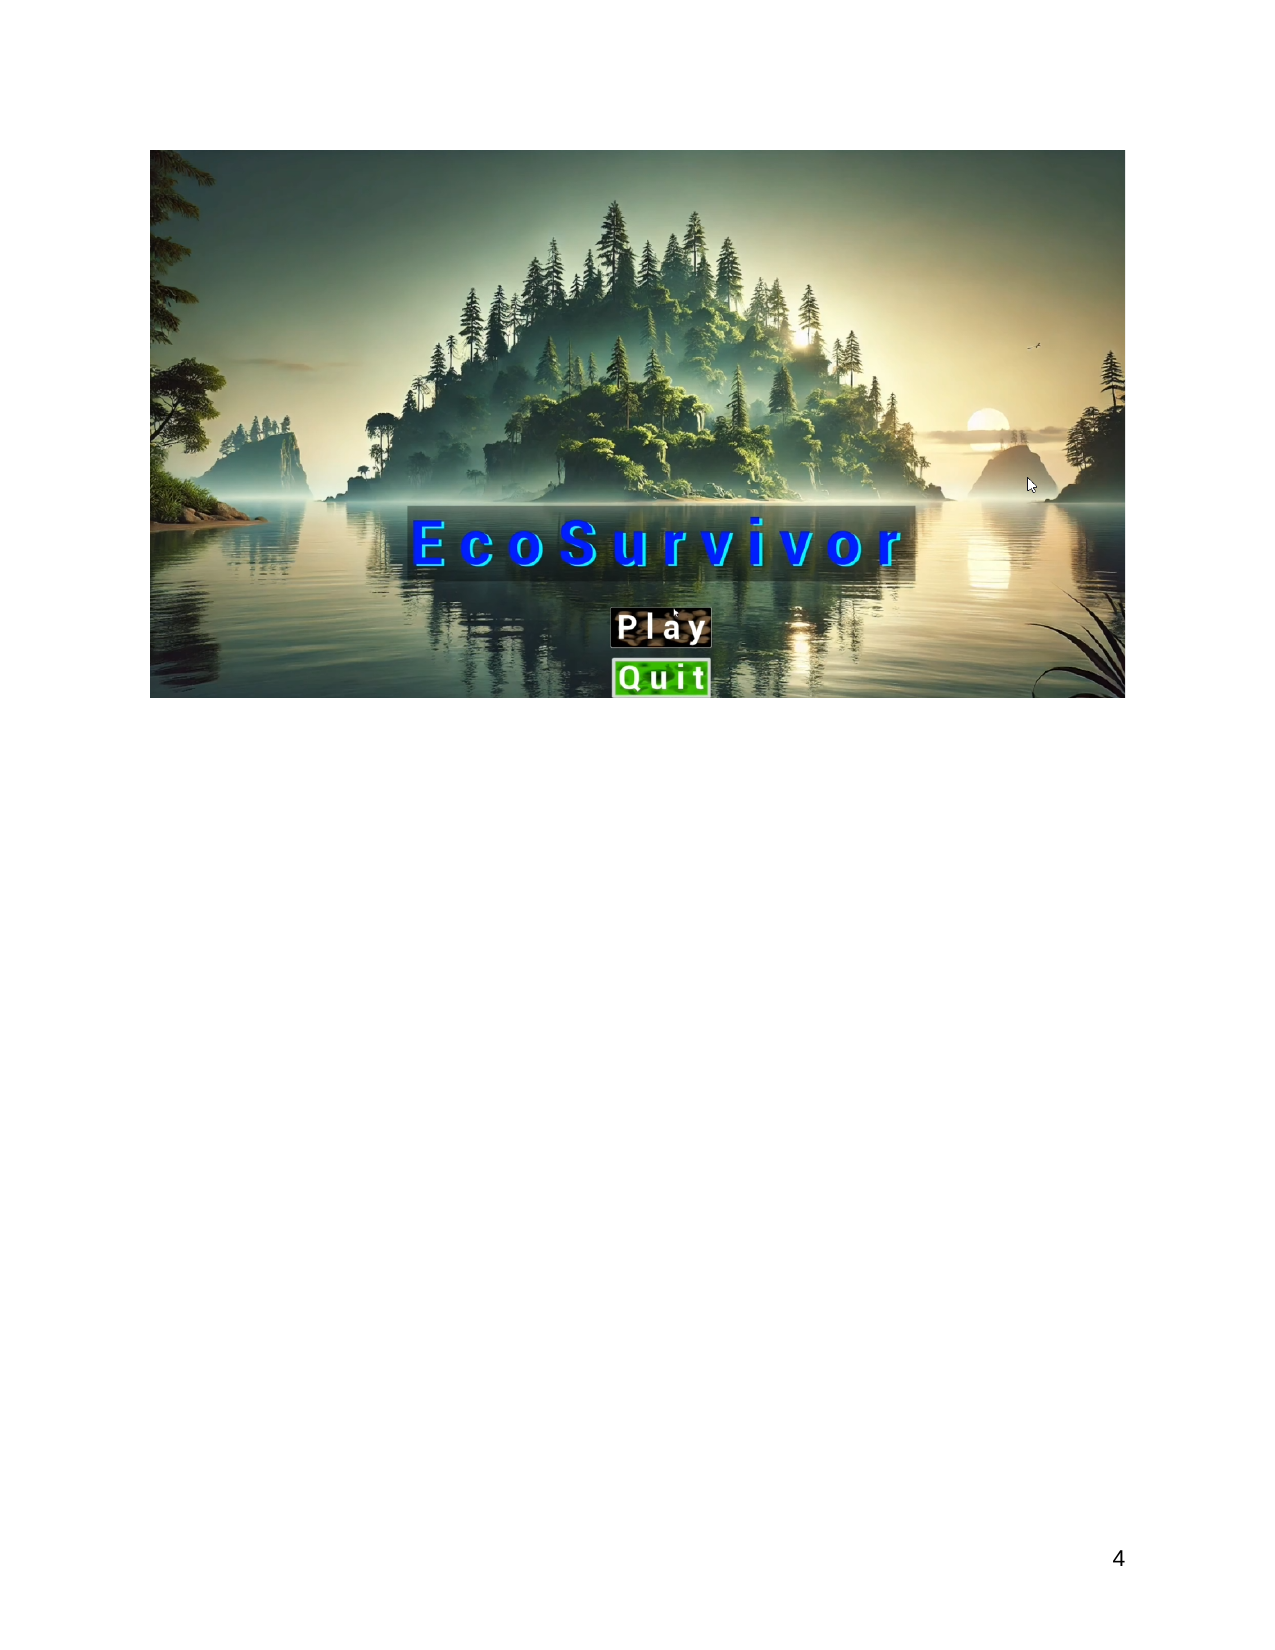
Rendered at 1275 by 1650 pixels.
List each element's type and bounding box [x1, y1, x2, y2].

picture [150, 150, 1125, 698]
